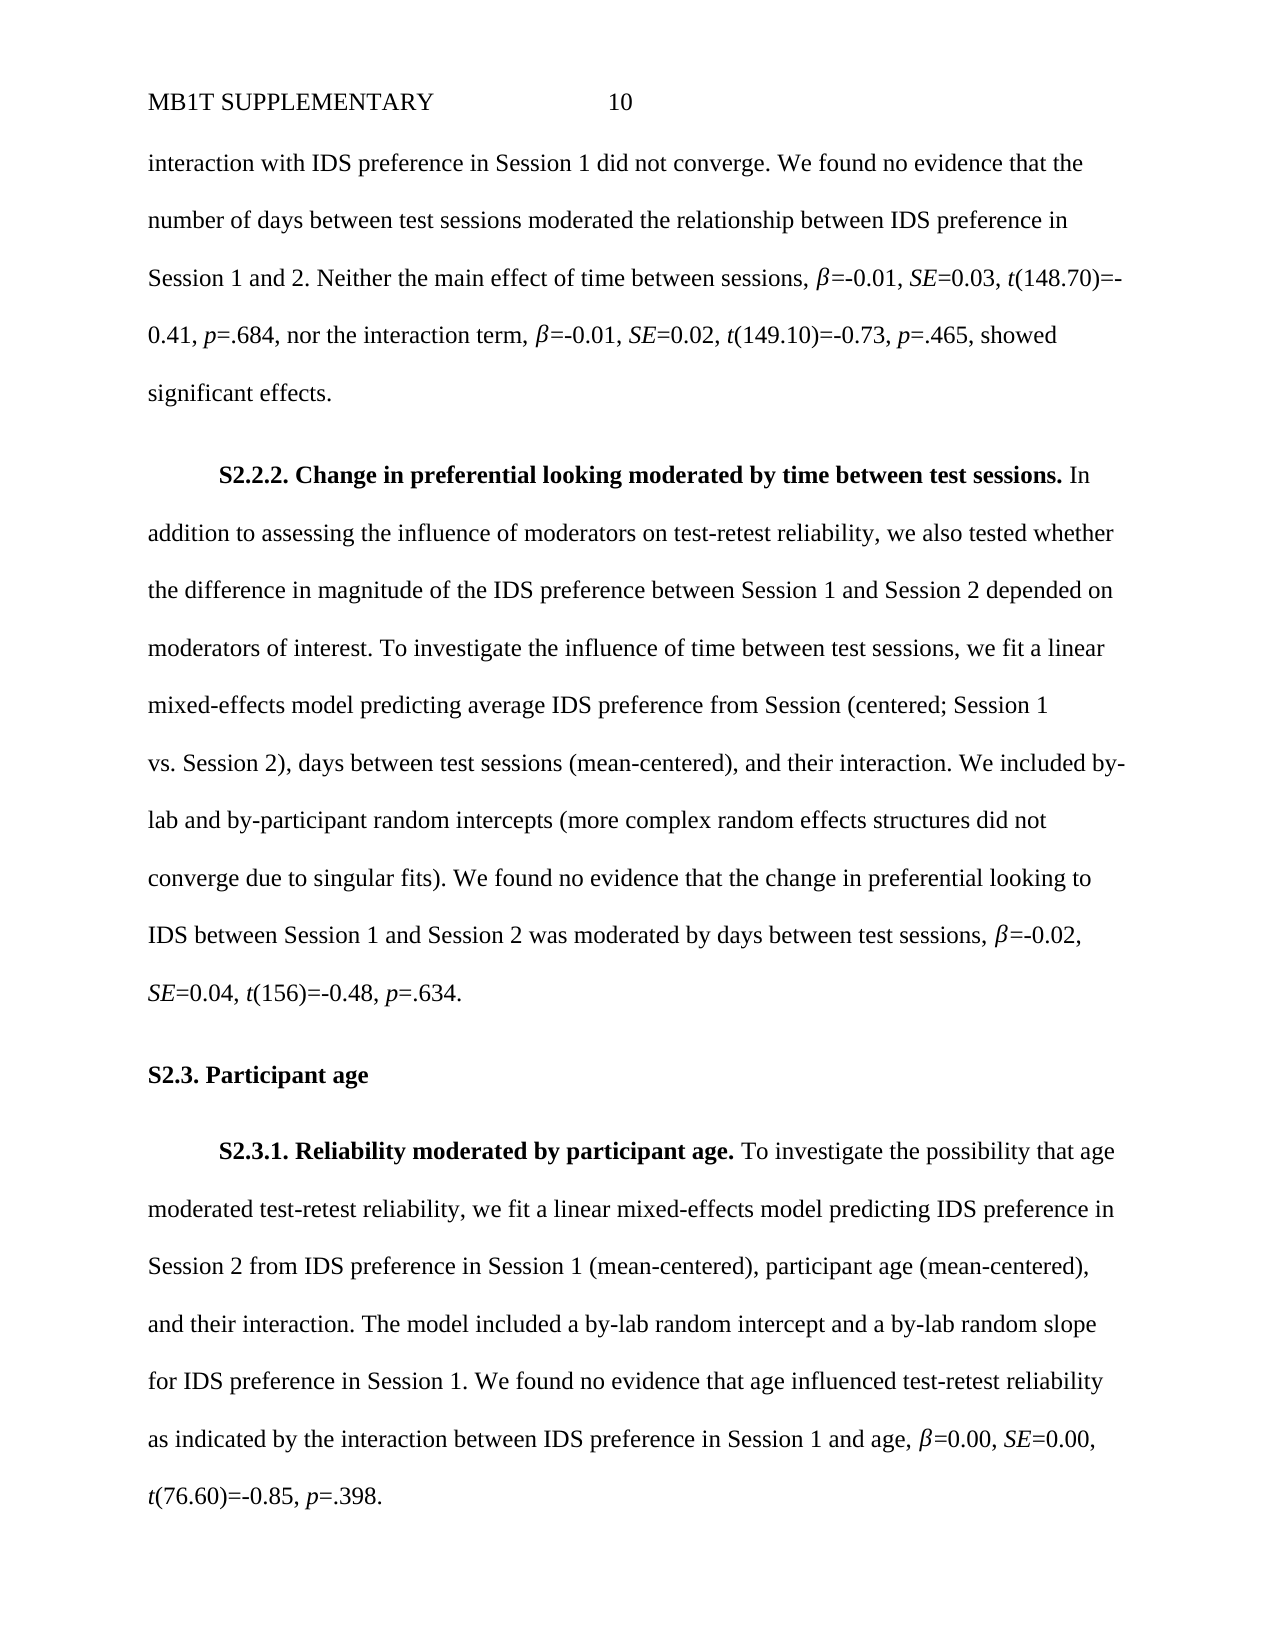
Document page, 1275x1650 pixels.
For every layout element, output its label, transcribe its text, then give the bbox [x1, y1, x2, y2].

subtitle S2.3. Participant age [148, 1060, 1127, 1089]
text S2.2.2. Change in preferential looking moderated by time between test sessions. In addition to assessing the influence of moderators on test-retest reliability, we also tested whether the difference in magnitude of the IDS preference between Session 1 and Session 2 depended on moderators of interest. To investigate the influence of time between test sessions, we fit a linear mixed-effects model predicting average IDS preference from Session (centered; Session 1 vs. Session 2), days between test sessions (mean-centered), and their interaction. We included by-lab and by-participant random intercepts (more complex random effects structures did not converge due to singular fits). We found no evidence that the change in preferential looking to IDS between Session 1 and Session 2 was moderated by days between test sessions, =-0.02, SE=0.04, t(156)=-0.48, p=.634. [148, 460, 1127, 1006]
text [148, 148, 1127, 406]
text S2.3.1. Reliability moderated by participant age. To investigate the possibility that age moderated test-retest reliability, we fit a linear mixed-effects model predicting IDS preference in Session 2 from IDS preference in Session 1 (mean-centered), participant age (mean-centered), and their interaction. The model included a by-lab random intercept and a by-lab random slope for IDS preference in Session 1. We found no evidence that age influenced test-retest reliability as indicated by the interaction between IDS preference in Session 1 and age, =0.00, SE=0.00, t(76.60)=-0.85, p=.398. [148, 1136, 1127, 1510]
